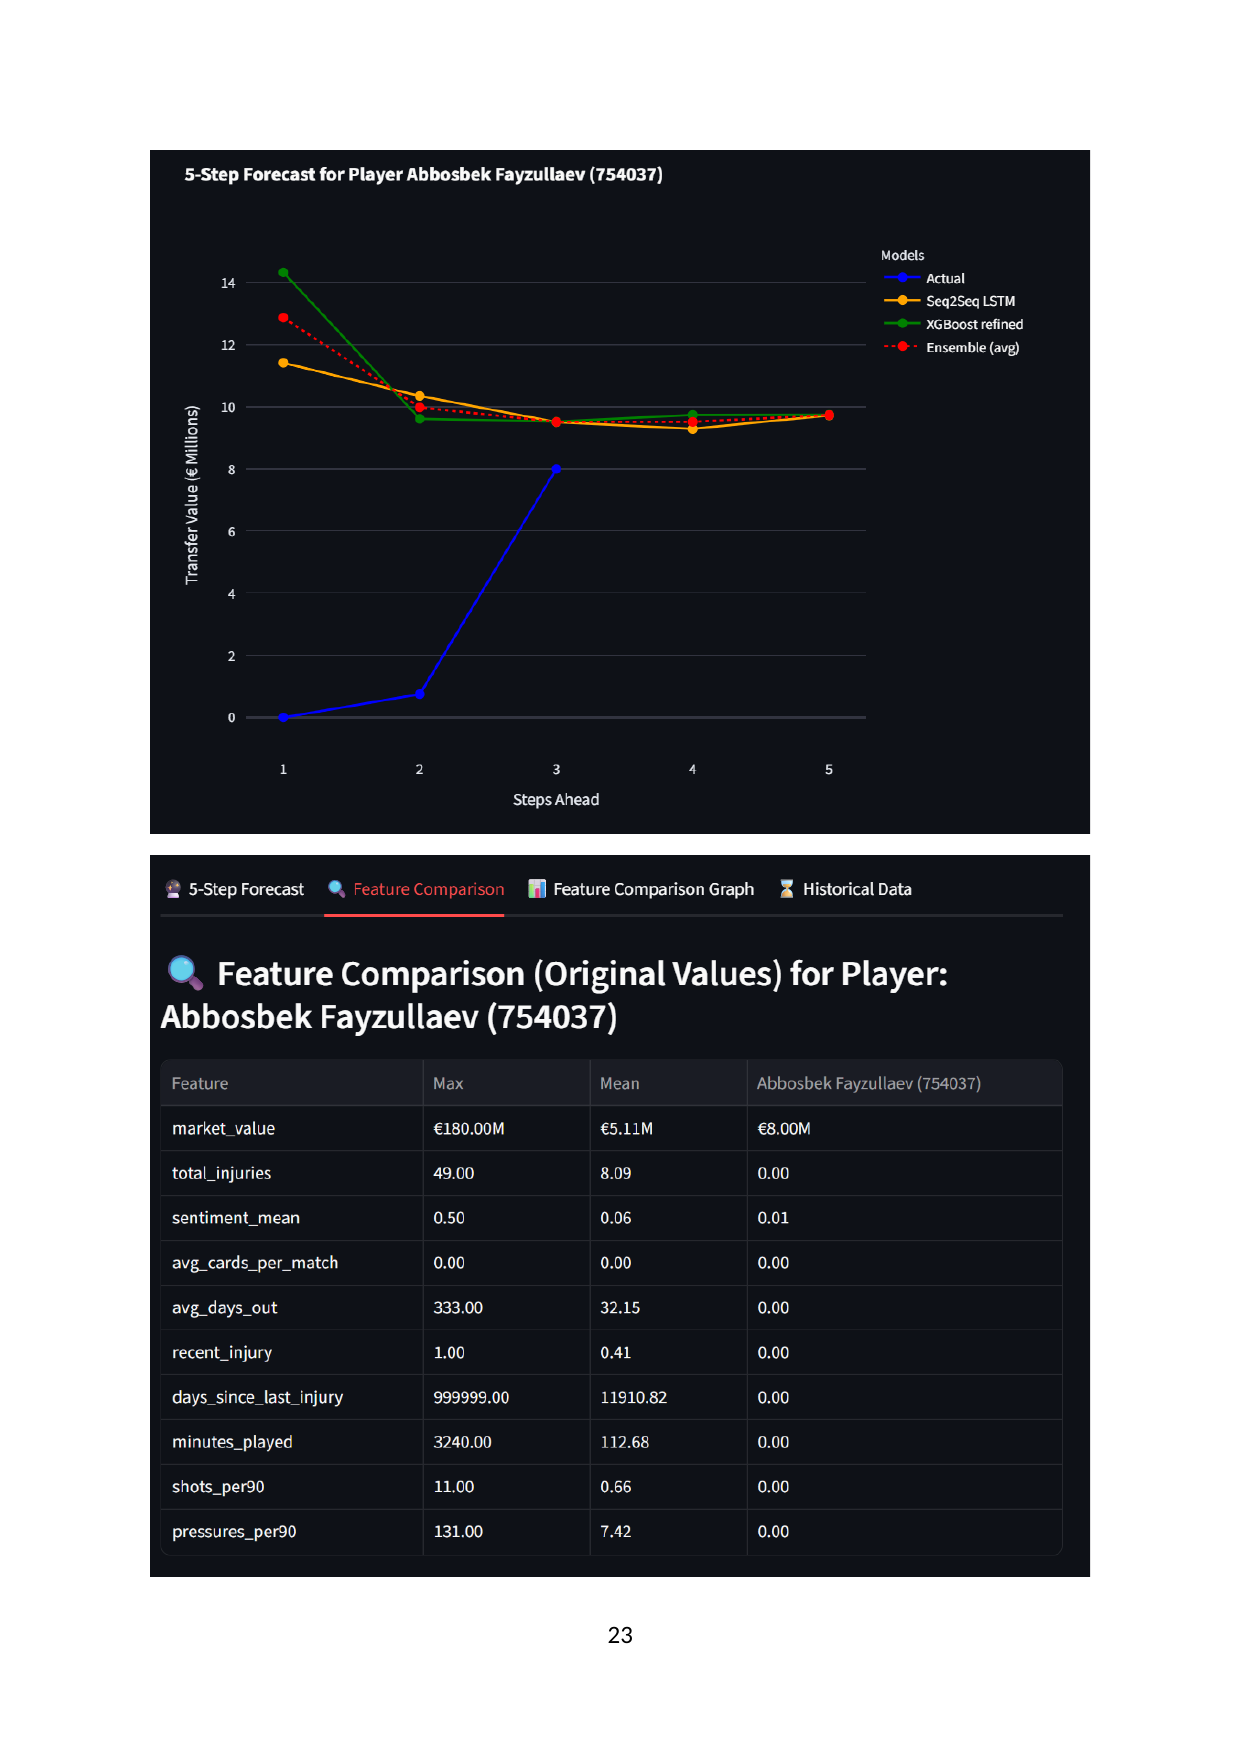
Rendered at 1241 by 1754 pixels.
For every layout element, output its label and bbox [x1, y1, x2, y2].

picture [150, 855, 1091, 1577]
picture [150, 150, 1091, 834]
